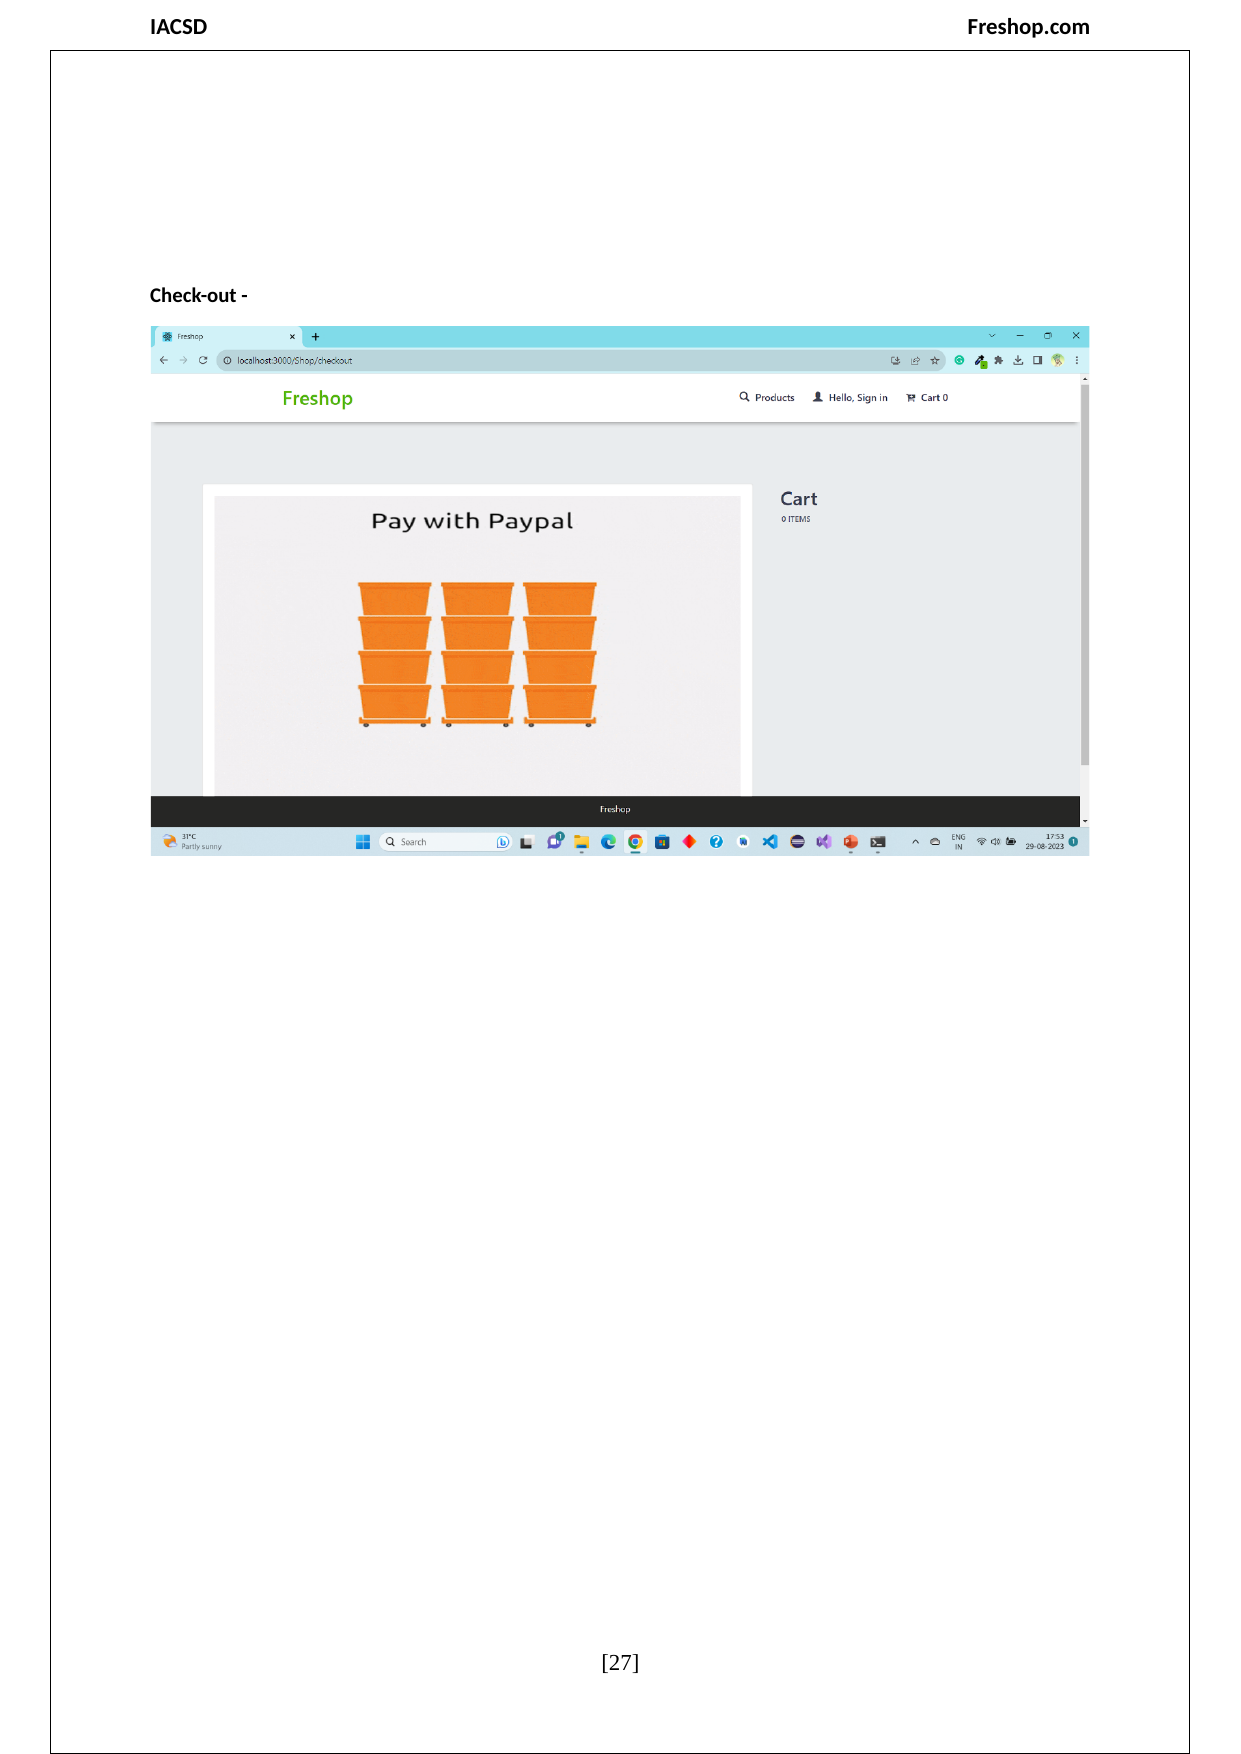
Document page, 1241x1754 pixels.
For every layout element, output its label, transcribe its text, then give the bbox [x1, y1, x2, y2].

picture [150, 326, 1090, 856]
text Check-out - [150, 282, 1090, 308]
